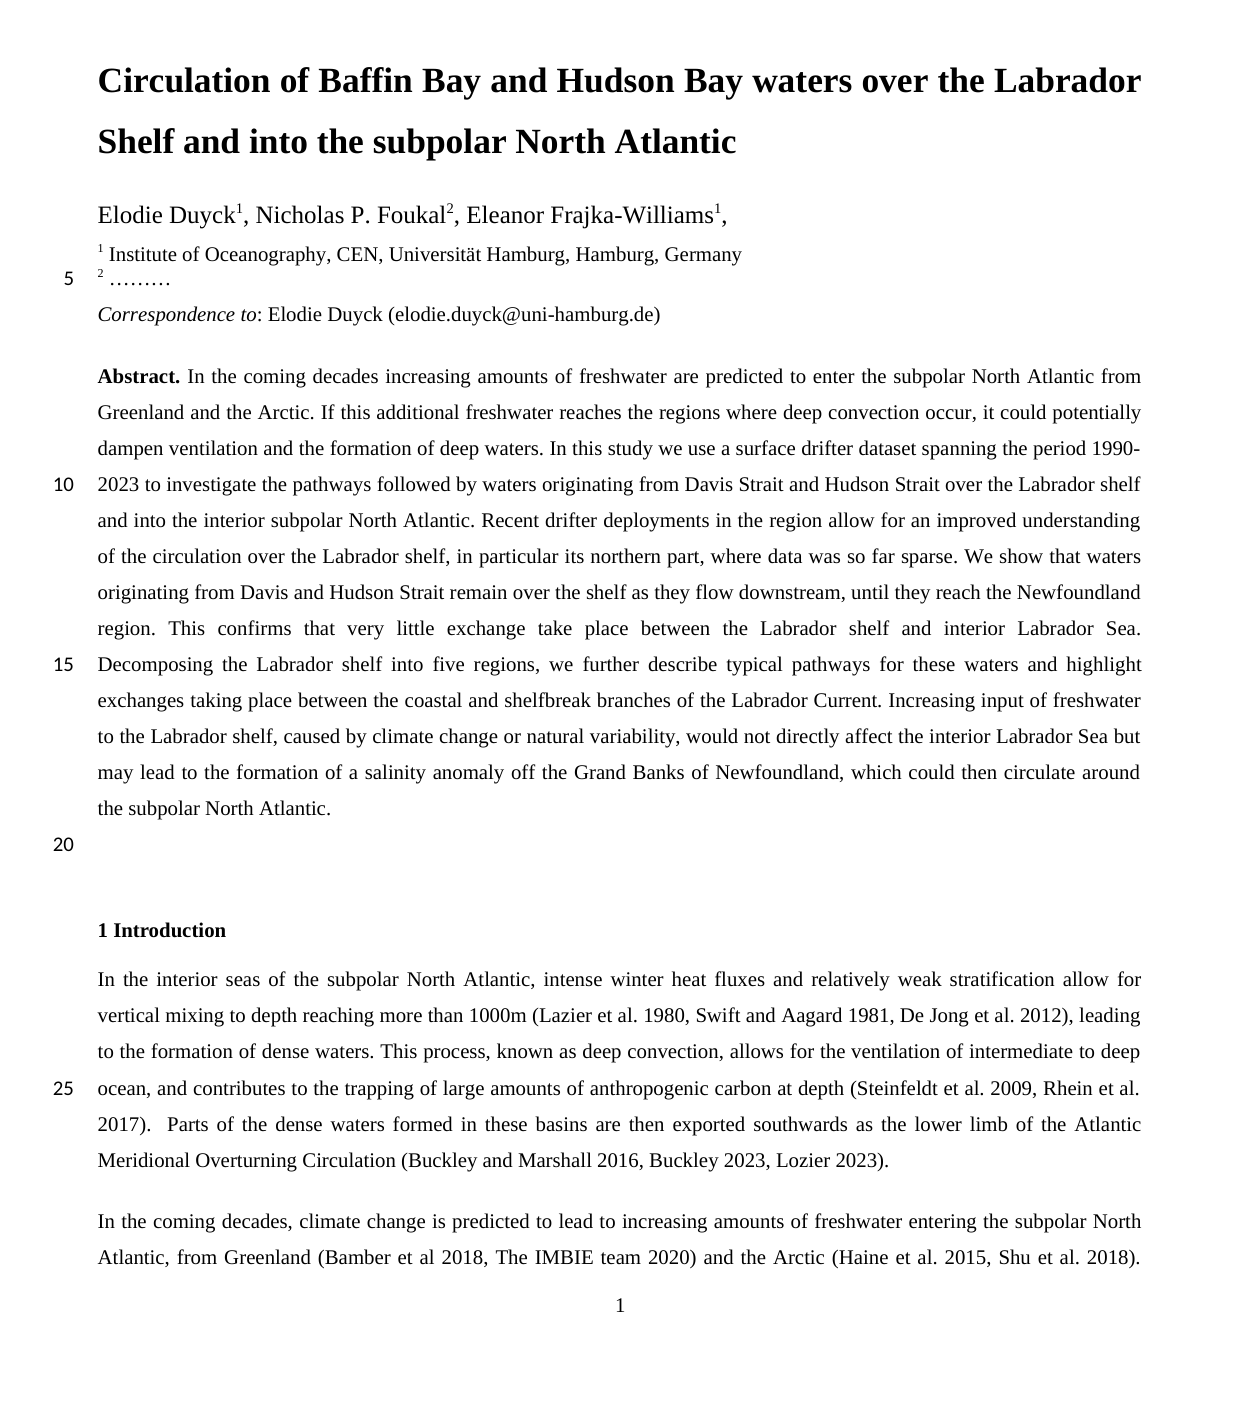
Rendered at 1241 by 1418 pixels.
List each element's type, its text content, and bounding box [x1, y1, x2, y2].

text 1 Institute of Oceanography, CEN, Universität Hamburg, Hamburg, Germany [97, 242, 1143, 266]
text In the interior seas of the subpolar North Atlantic, intense winter heat fluxes and relatively weak stratification allow for vertical mixing to depth reaching more than 1000m (Lazier et al. 1980, Swift and Aagard 1981, De Jong et al. 2012), leading to the formation of dense waters. This process, known as deep convection, allows for the ventilation of intermediate to deep ocean, and contributes to the trapping of large amounts of anthropogenic carbon at depth (Steinfeldt et al. 2009, Rhein et al. 2017). Parts of the dense waters formed in these basins are then exported southwards as the lower limb of the Atlantic Meridional Overturning Circulation (Buckley and Marshall 2016, Buckley 2023, Lozier 2023). [97, 967, 1143, 1172]
text 2 ……… [97, 266, 1143, 290]
text Abstract. In the coming decades increasing amounts of freshwater are predicted to enter the subpolar North Atlantic from Greenland and the Arctic. If this additional freshwater reaches the regions where deep convection occur, it could potentially dampen ventilation and the formation of deep waters. In this study we use a surface drifter dataset spanning the period 1990-2023 to investigate the pathways followed by waters originating from Davis Strait and Hudson Strait over the Labrador shelf and into the interior subpolar North Atlantic. Recent drifter deployments in the region allow for an improved understanding of the circulation over the Labrador shelf, in particular its northern part, where data was so far sparse. We show that waters originating from Davis and Hudson Strait remain over the shelf as they flow downstream, until they reach the Newfoundland region. This confirms that very little exchange take place between the Labrador shelf and interior Labrador Sea. Decomposing the Labrador shelf into five regions, we further describe typical pathways for these waters and highlight exchanges taking place between the coastal and shelfbreak branches of the Labrador Current. Increasing input of freshwater to the Labrador shelf, caused by climate change or natural variability, would not directly affect the interior Labrador Sea but may lead to the formation of a salinity anomaly off the Grand Banks of Newfoundland, which could then circulate around the subpolar North Atlantic. [97, 364, 1143, 820]
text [97, 1209, 1143, 1269]
text Correspondence to: Elodie Duyck (elodie.duyck@uni-hamburg.de) [97, 302, 1143, 326]
text Elodie Duyck1, Nicholas P. Foukal2, Eleanor Frajka-Williams1, [97, 200, 1143, 229]
text Circulation of Baffin Bay and Hudson Bay waters over the Labrador Shelf and into the subpolar North Atlantic [97, 59, 1143, 161]
subtitle 1 Introduction [97, 918, 1143, 942]
